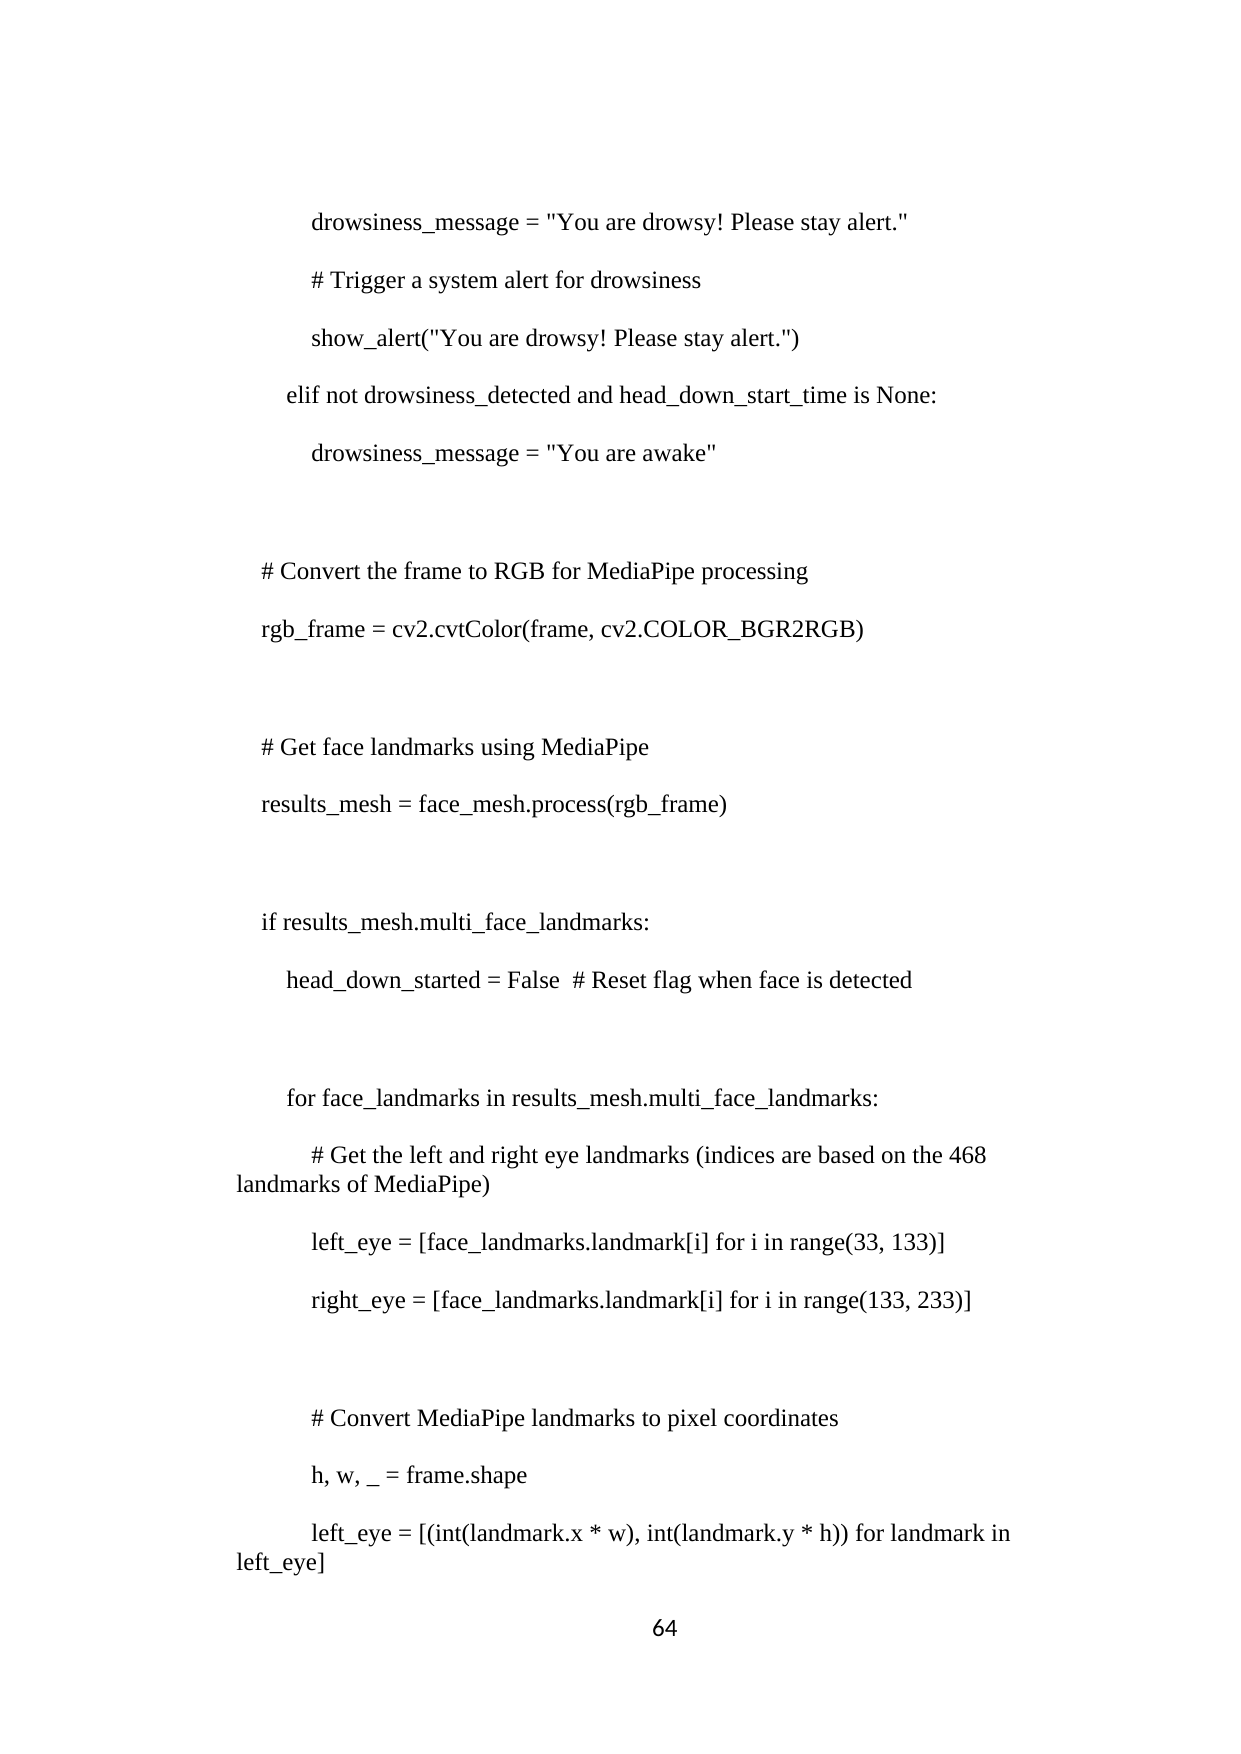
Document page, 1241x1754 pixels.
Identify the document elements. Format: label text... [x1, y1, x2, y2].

text drowsiness_message = "You are awake" [236, 438, 1092, 467]
text results_mesh = face_mesh.process(rgb_frame) [236, 789, 1092, 818]
text # Convert the frame to RGB for MediaPipe processing [236, 556, 1092, 585]
text head_down_started = False # Reset flag when face is detected [236, 965, 1092, 994]
text h, w, _ = frame.shape [236, 1461, 1092, 1489]
text for face_landmarks in results_mesh.multi_face_landmarks: [236, 1083, 1092, 1111]
text drowsiness_message = "You are drowsy! Please stay alert." [236, 207, 1092, 236]
text right_eye = [face_landmarks.landmark[i] for i in range(133, 233)] [236, 1285, 1092, 1314]
text left_eye = [face_landmarks.landmark[i] for i in range(33, 133)] [236, 1227, 1092, 1256]
text # Get face landmarks using MediaPipe [236, 732, 1092, 760]
text rgb_frame = cv2.cvtColor(frame, cv2.COLOR_BGR2RGB) [236, 614, 1092, 643]
text # Get the left and right eye landmarks (indices are based on the 468 landmarks of MediaPipe) [236, 1141, 1092, 1198]
text # Trigger a system alert for drowsiness [236, 265, 1092, 293]
text show_alert("You are drowsy! Please stay alert.") [236, 323, 1092, 351]
text left_eye = [(int(landmark.x * w), int(landmark.y * h)) for landmark in left_eye] [236, 1518, 1092, 1576]
text if results_mesh.multi_face_landmarks: [236, 907, 1092, 936]
text # Convert MediaPipe landmarks to pixel coordinates [236, 1403, 1092, 1431]
text elif not drowsiness_detected and head_down_start_time is None: [236, 381, 1092, 409]
